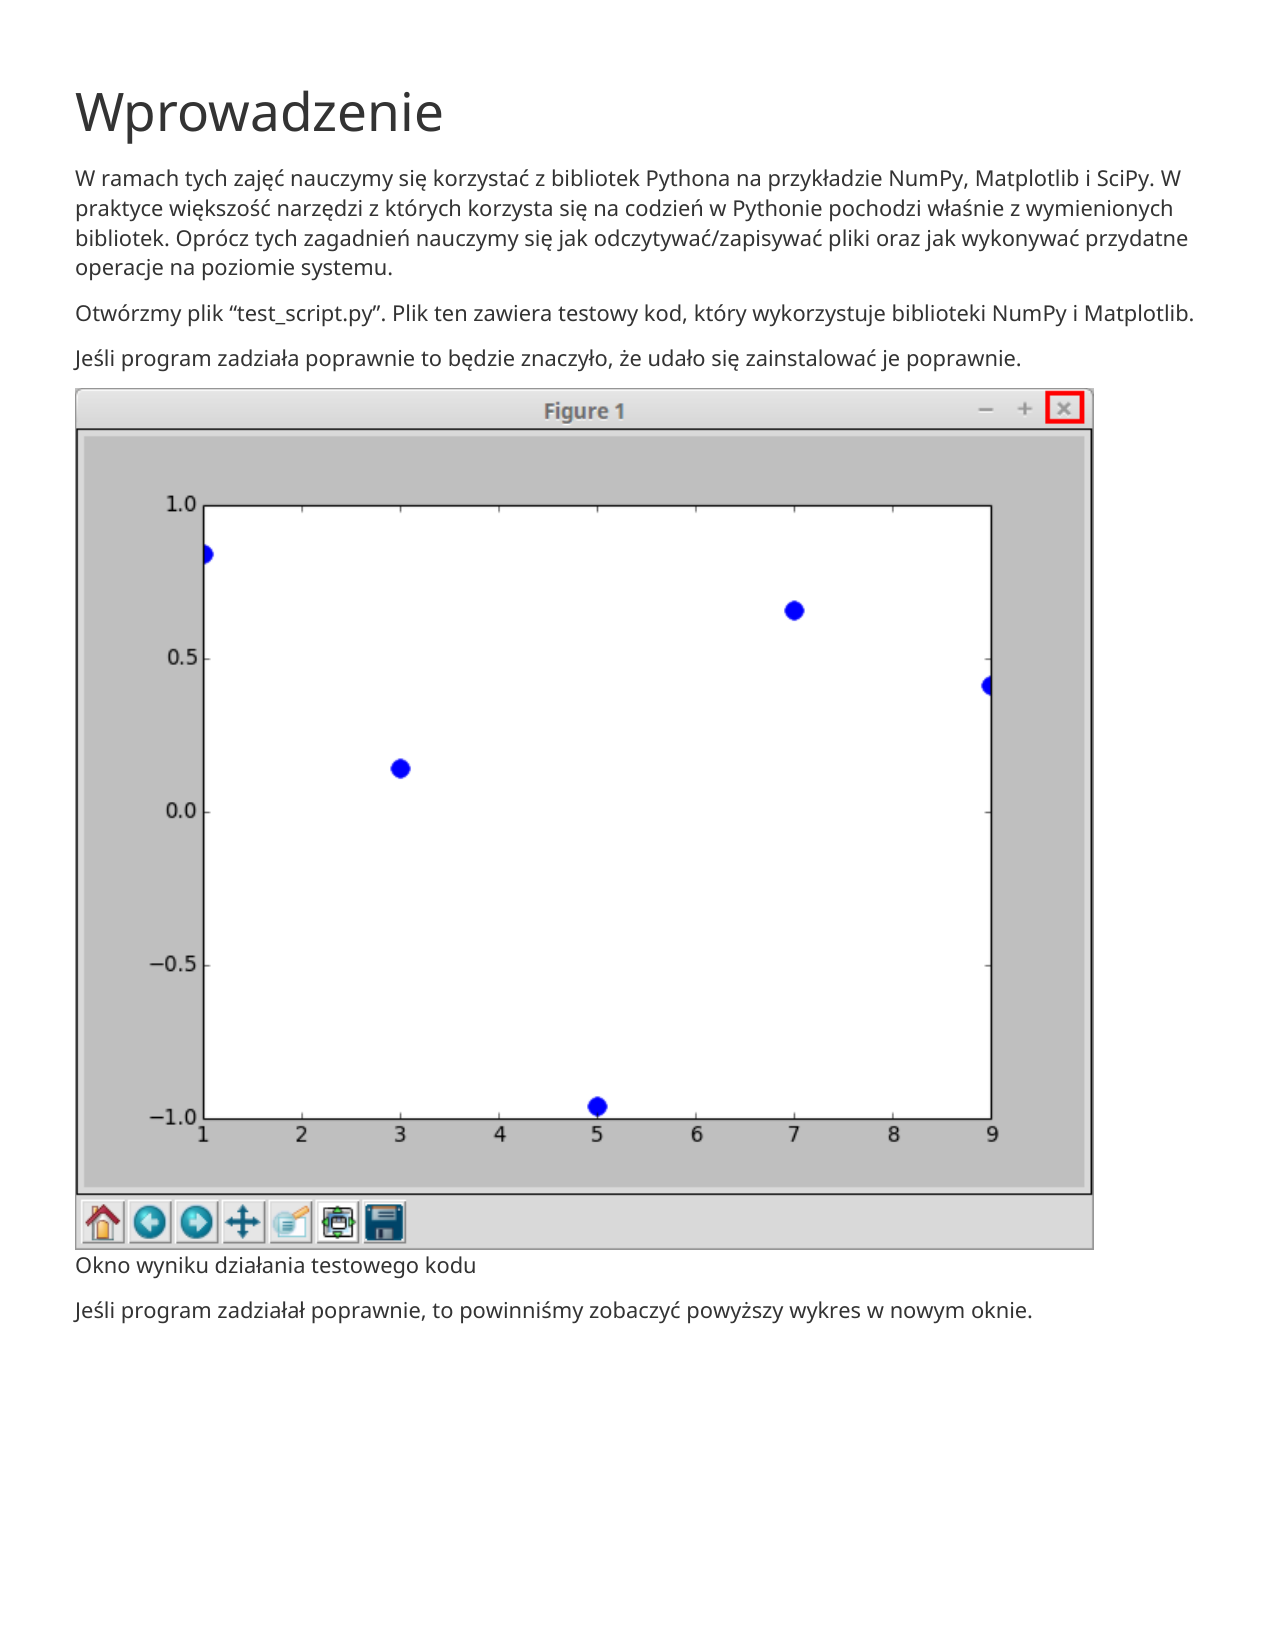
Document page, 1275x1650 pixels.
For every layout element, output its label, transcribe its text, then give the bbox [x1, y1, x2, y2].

text Okno wyniku działania testowego kodu [75, 1250, 1200, 1279]
picture [75, 388, 1094, 1250]
text W ramach tych zajęć nauczymy się korzystać z bibliotek Pythona na przykładzie NumPy, Matplotlib i SciPy. W praktyce większość narzędzi z których korzysta się na codzień w Pythonie pochodzi właśnie z wymienionych bibliotek. Oprócz tych zagadnień nauczymy się jak odczytywać/zapisywać pliki oraz jak wykonywać przydatne operacje na poziomie systemu. [75, 163, 1200, 282]
text Wprowadzenie [75, 75, 1200, 147]
text Jeśli program zadziała poprawnie to będzie znaczyło, że udało się zainstalować je poprawnie. [75, 343, 1200, 373]
text Jeśli program zadziałał poprawnie, to powinniśmy zobaczyć powyższy wykres w nowym oknie. [75, 1295, 1200, 1325]
text Otwórzmy plik “test_script.py”. Plik ten zawiera testowy kod, który wykorzystuje biblioteki NumPy i Matplotlib. [75, 298, 1200, 328]
